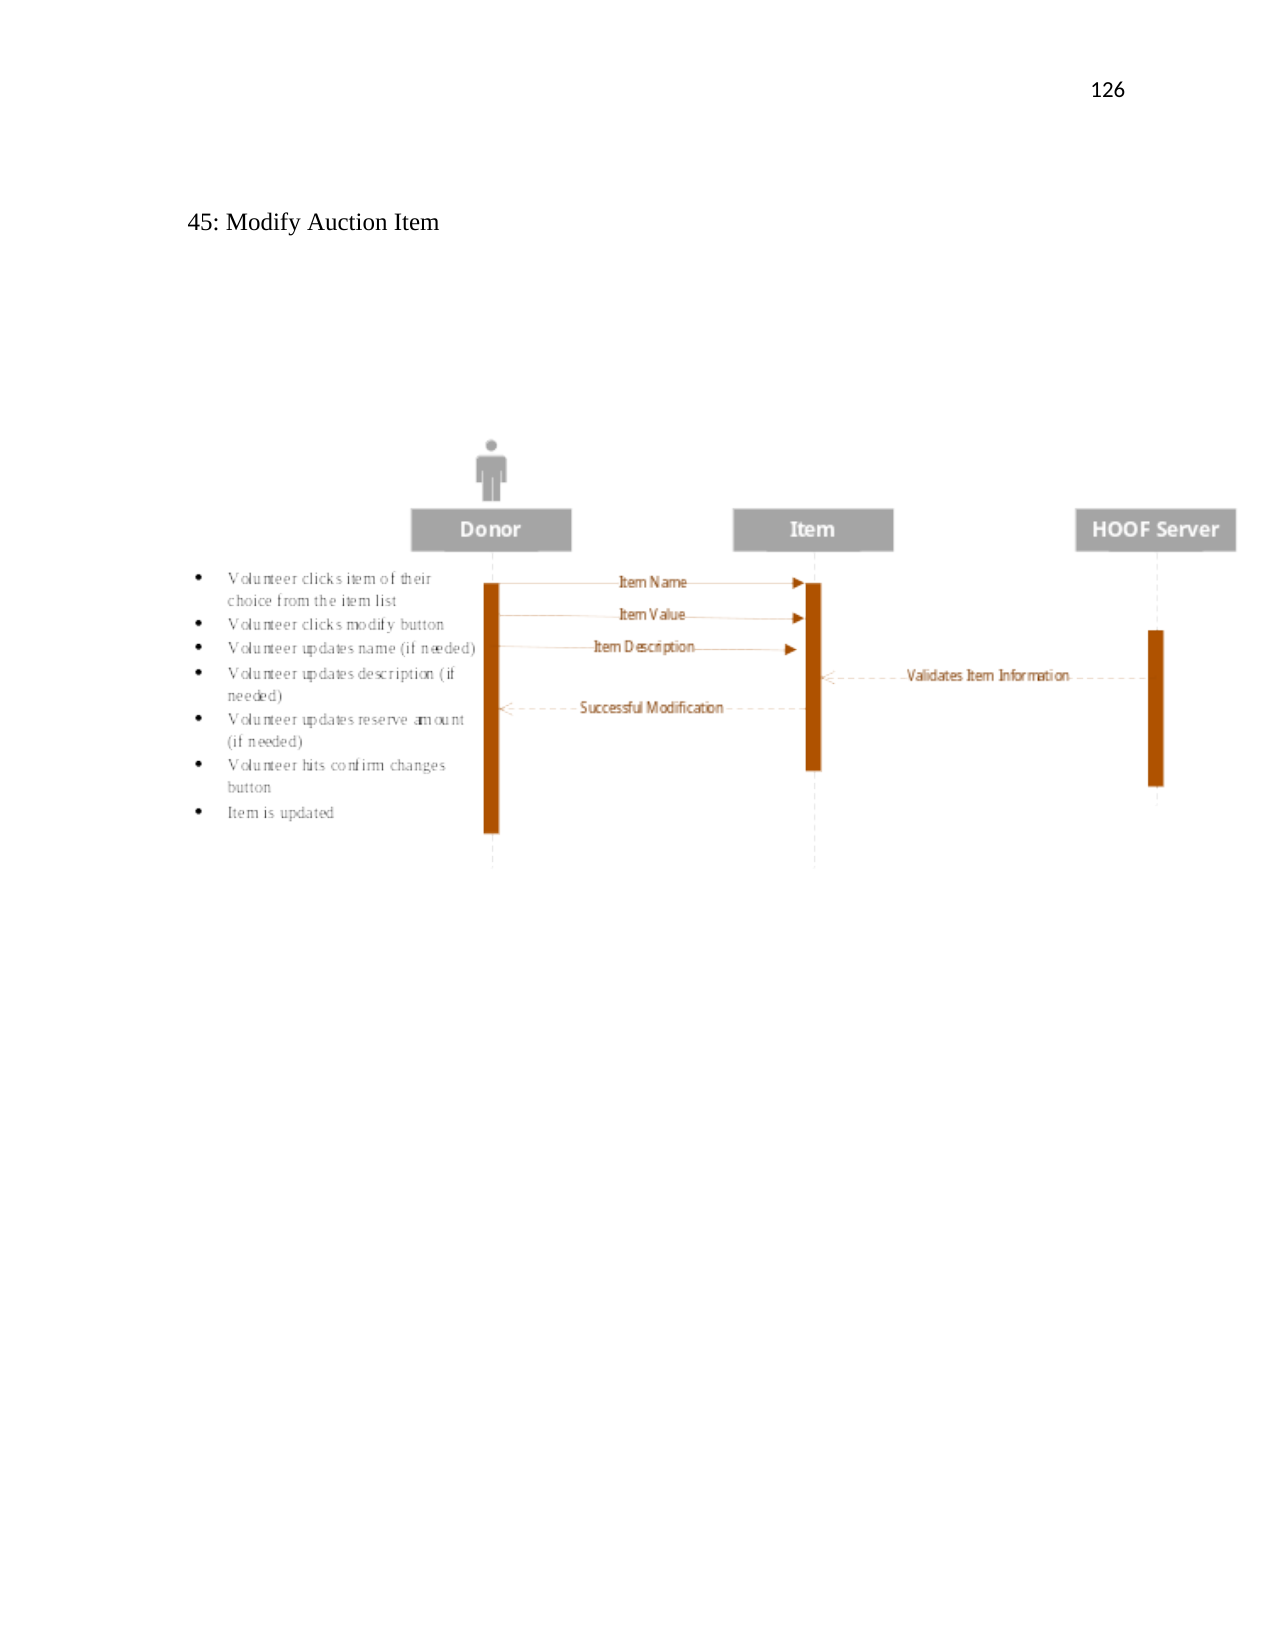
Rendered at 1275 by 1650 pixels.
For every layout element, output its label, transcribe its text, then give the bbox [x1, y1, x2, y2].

text 45: Modify Auction Item [187, 207, 1125, 236]
